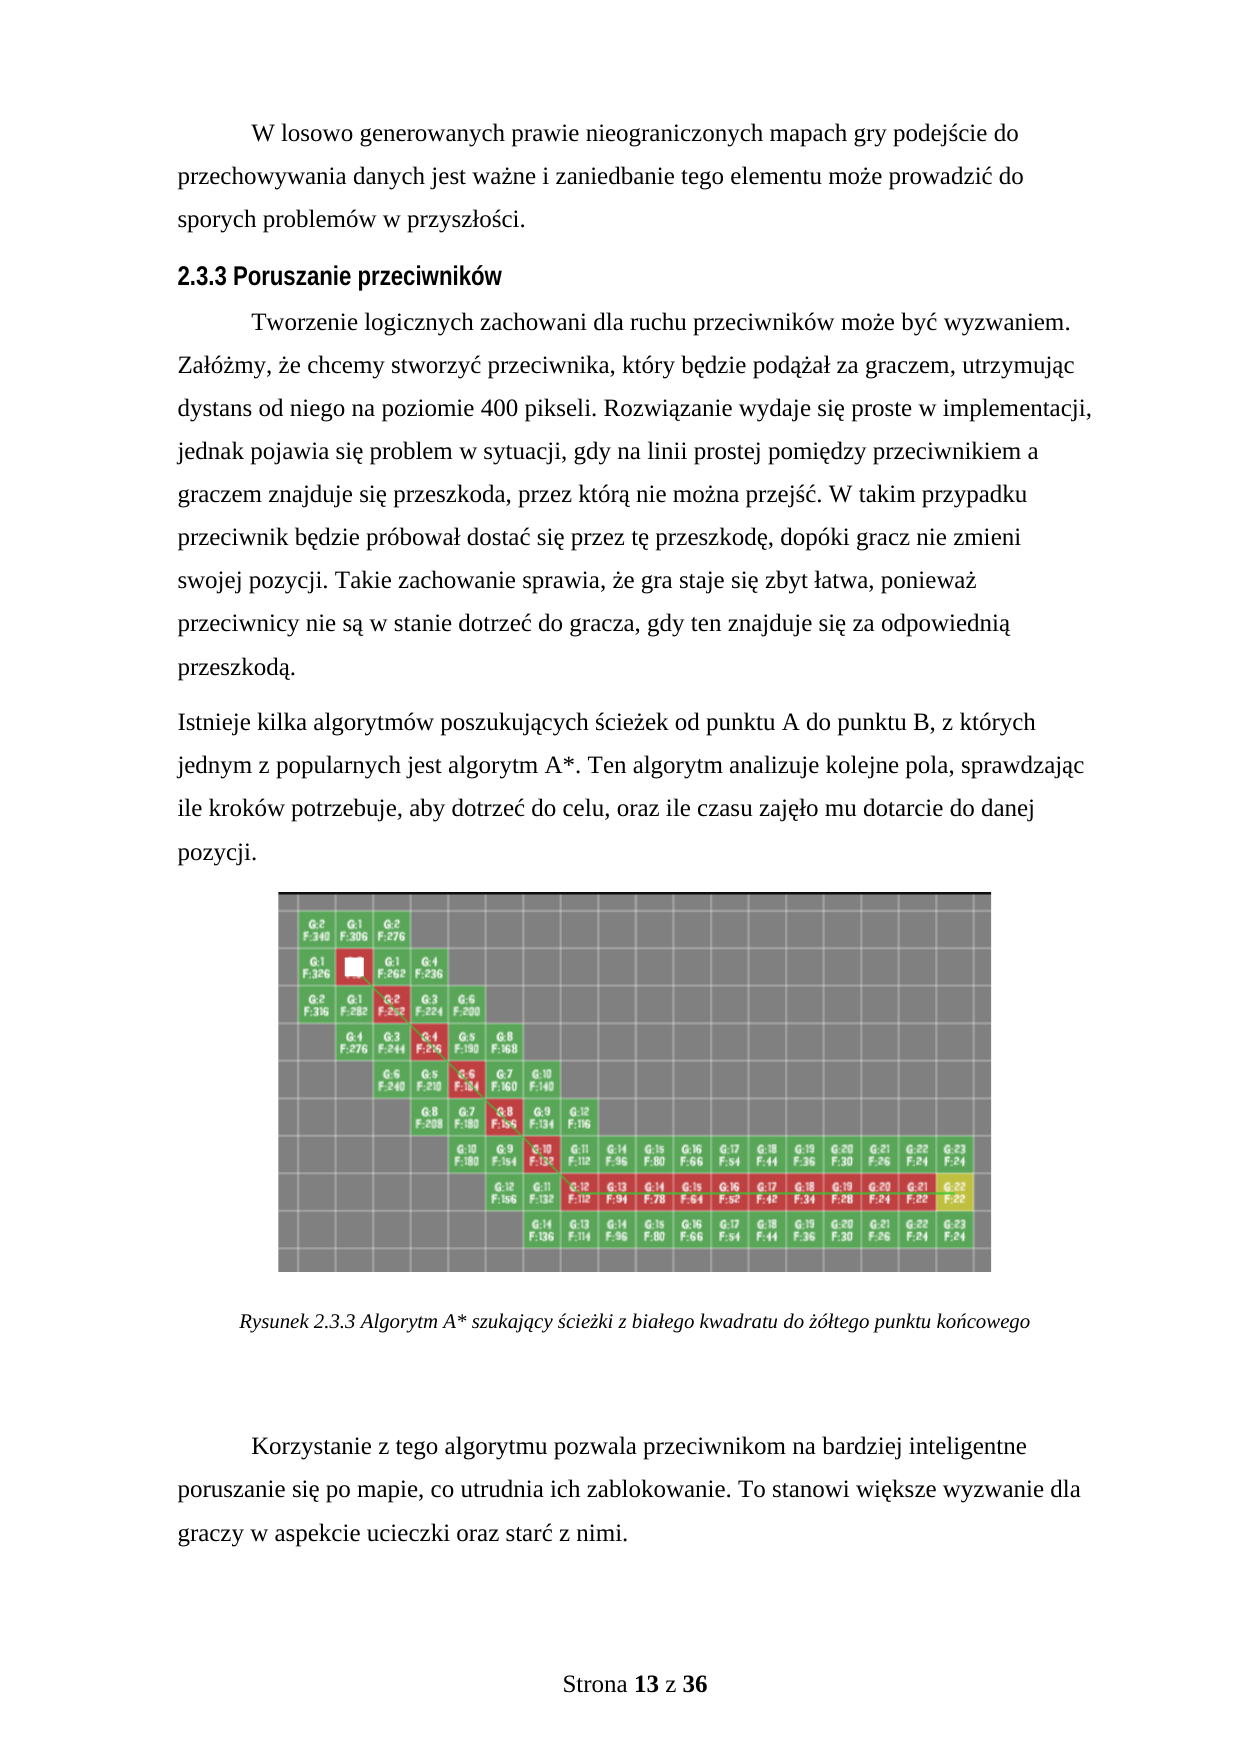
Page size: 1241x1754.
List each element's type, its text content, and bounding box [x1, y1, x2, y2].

subtitle Tworzenie logicznych zachowani dla ruchu przeciwników może być wyzwaniem. Załóżmy, że chcemy stworzyć przeciwnika, który będzie podążał za graczem, utrzymując dystans od niego na poziomie 400 pikseli. Rozwiązanie wydaje się proste w implementacji, jednak pojawia się problem w sytuacji, gdy na linii prostej pomiędzy przeciwnikiem a graczem znajduje się przeszkoda, przez którą nie można przejść. W takim przypadku przeciwnik będzie próbował dostać się przez tę przeszkodę, dopóki gracz nie zmieni swojej pozycji. Takie zachowanie sprawia, że gra staje się zbyt łatwa, ponieważ przeciwnicy nie są w stanie dotrzeć do gracza, gdy ten znajduje się za odpowiednią przeszkodą. [177, 307, 1092, 680]
subtitle W losowo generowanych prawie nieograniczonych mapach gry podejście do przechowywania danych jest ważne i zaniedbanie tego elementu może prowadzić do sporych problemów w przyszłości. [177, 118, 1092, 233]
picture [278, 892, 992, 1272]
text Rysunek 2.3.3 Algorytm A* szukający ścieżki z białego kwadratu do żółtego punktu końcowego [177, 1309, 1092, 1333]
subtitle Istnieje kilka algorytmów poszukujących ścieżek od punktu A do punktu B, z których jednym z popularnych jest algorytm A*. Ten algorytm analizuje kolejne pola, sprawdzając ile kroków potrzebuje, aby dotrzeć do celu, oraz ile czasu zajęło mu dotarcie do danej pozycji. [177, 707, 1092, 865]
text 2.3.3 Poruszanie przeciwników [177, 260, 1092, 291]
subtitle Korzystanie z tego algorytmu pozwala przeciwnikom na bardziej inteligentne poruszanie się po mapie, co utrudnia ich zablokowanie. To stanowi większe wyzwanie dla graczy w aspekcie ucieczki oraz starć z nimi. [177, 1388, 1092, 1546]
